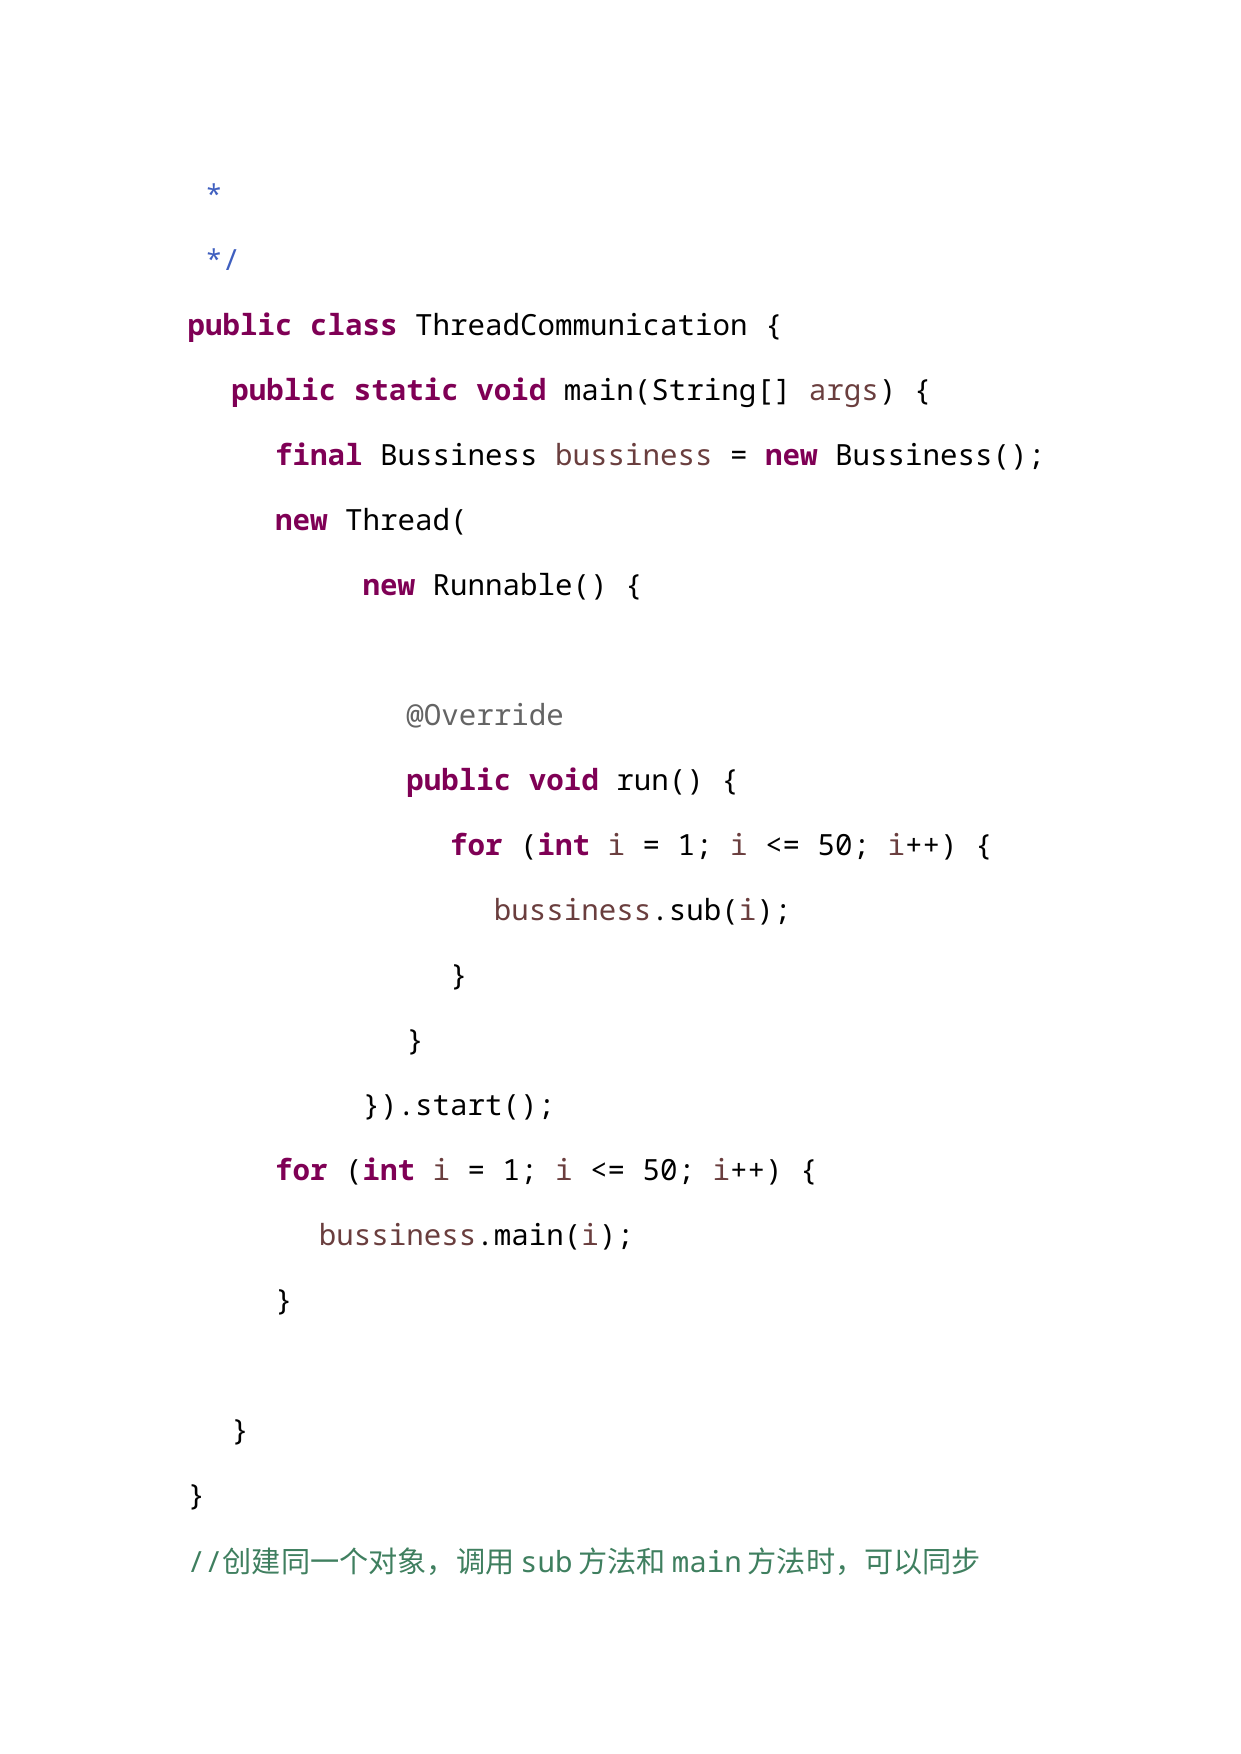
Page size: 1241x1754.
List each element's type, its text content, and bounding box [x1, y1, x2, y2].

text final Bussiness bussiness = new Bussiness(); [187, 422, 1053, 487]
text * [187, 162, 1053, 227]
text public void run() { [187, 747, 1053, 812]
text } [187, 1007, 1053, 1072]
text new Runnable() { [187, 552, 1053, 617]
text } [187, 942, 1053, 1007]
text for (int i = 1; i <= 50; i++) { [187, 812, 1053, 877]
text public static void main(String[] args) { [187, 357, 1053, 422]
text //创建同一个对象，调用sub方法和main方法时，可以同步 [187, 1527, 1053, 1592]
text */ [187, 227, 1053, 292]
text public class ThreadCommunication { [187, 292, 1053, 357]
text } [187, 1462, 1053, 1527]
text @Override [187, 682, 1053, 747]
text for (int i = 1; i <= 50; i++) { [187, 1137, 1053, 1202]
text } [187, 1397, 1053, 1462]
text new Thread( [187, 487, 1053, 552]
text bussiness.sub(i); [187, 877, 1053, 942]
text }).start(); [187, 1072, 1053, 1137]
text } [187, 1267, 1053, 1332]
text bussiness.main(i); [187, 1202, 1053, 1267]
